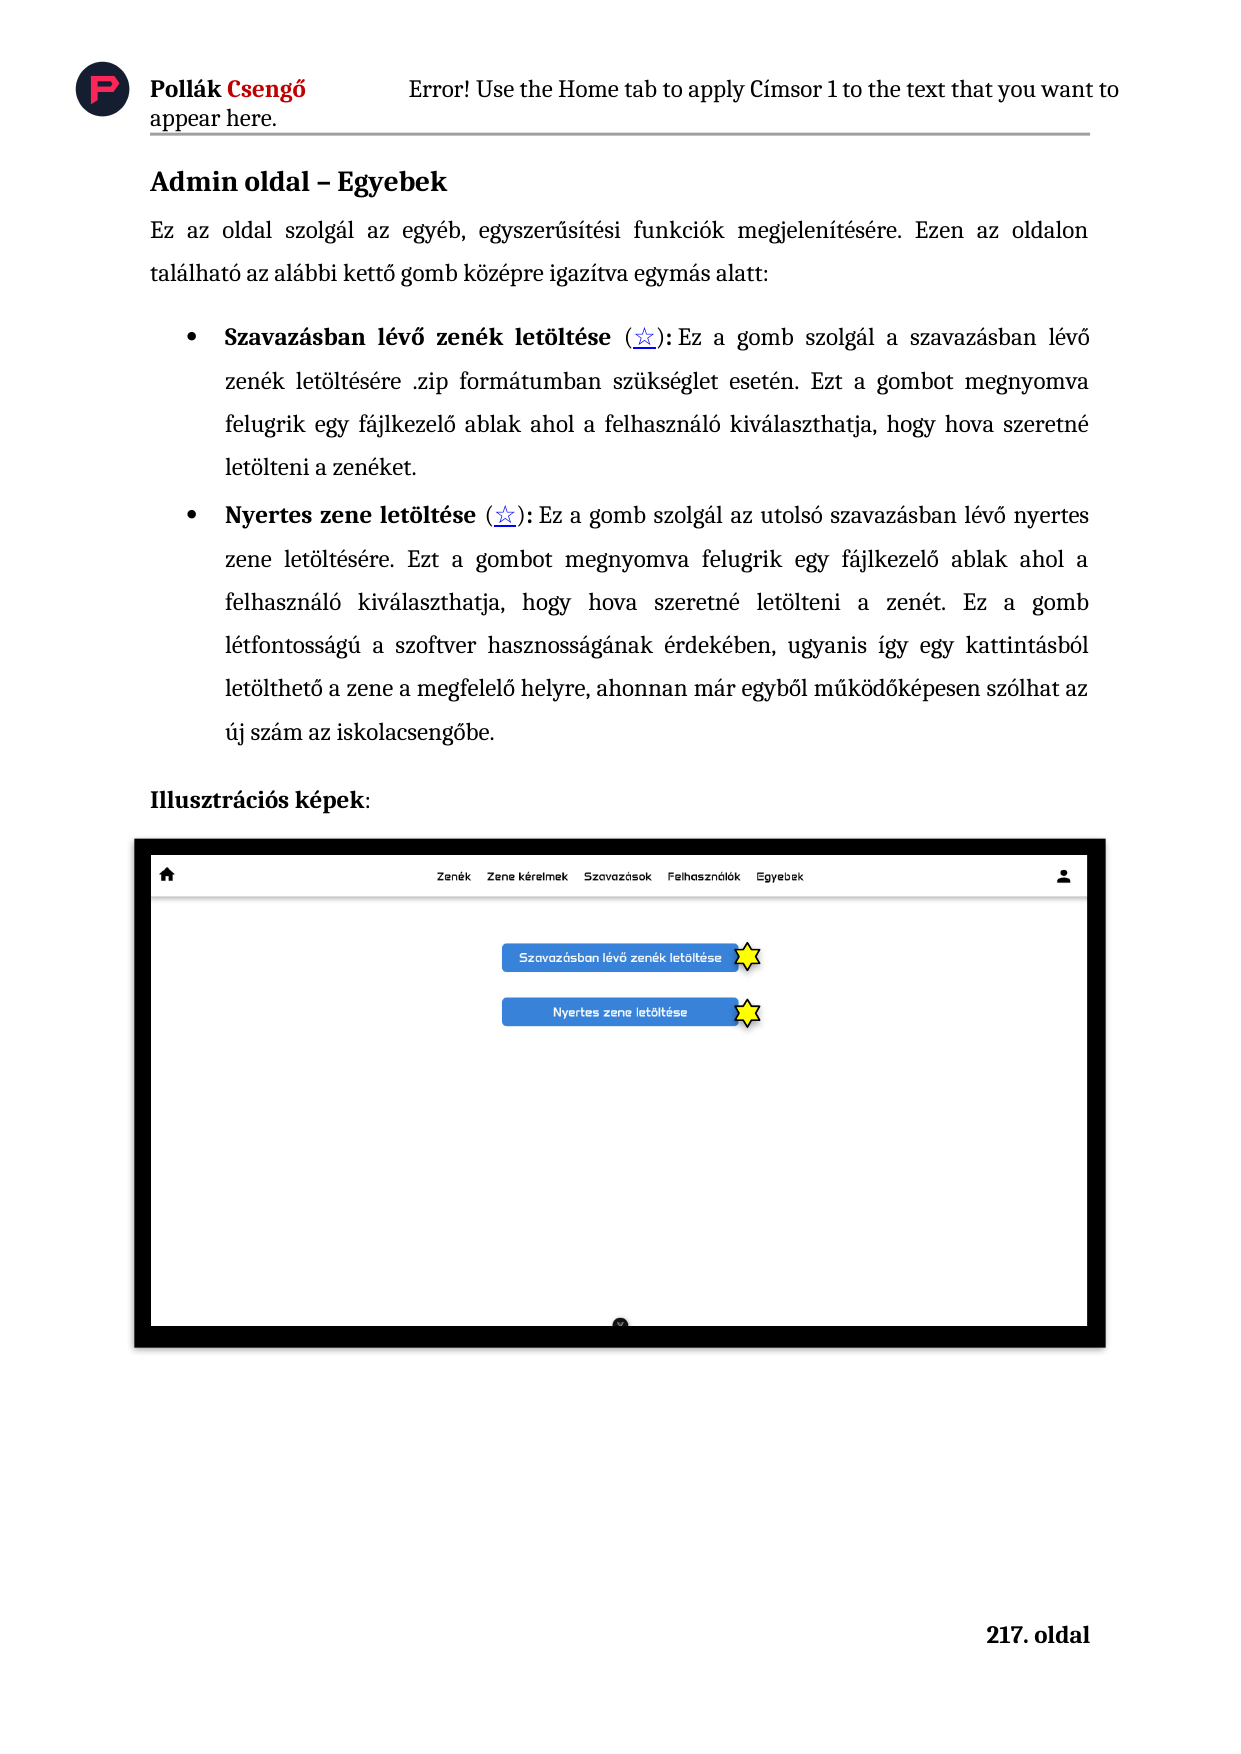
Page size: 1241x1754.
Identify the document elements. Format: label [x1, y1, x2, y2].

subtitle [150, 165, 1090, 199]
picture [149, 855, 1087, 1324]
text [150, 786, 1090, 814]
picture [71, 57, 132, 118]
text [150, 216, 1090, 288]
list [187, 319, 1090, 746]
